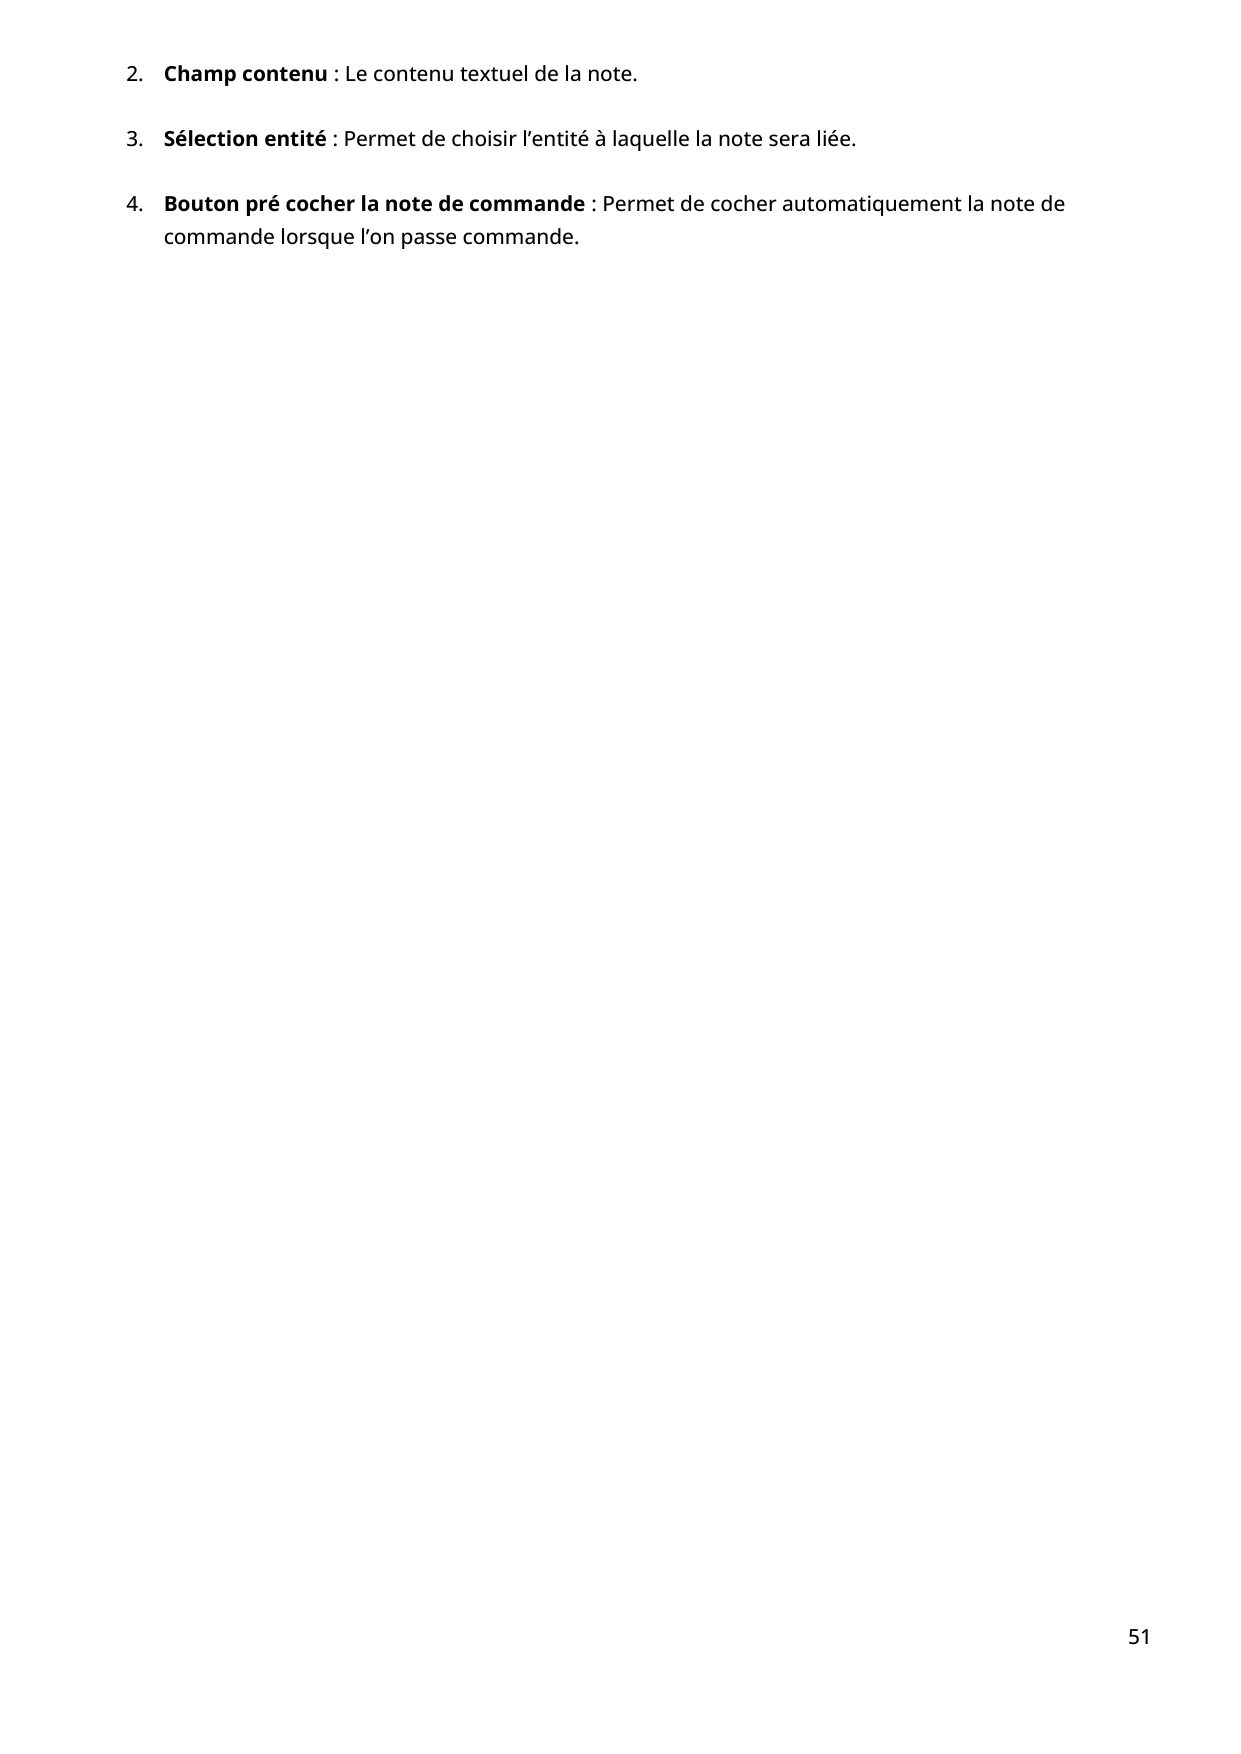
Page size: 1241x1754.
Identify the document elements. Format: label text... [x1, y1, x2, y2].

list Sélection entité : Permet de choisir l’entité à laquelle la note sera liée. [126, 124, 1152, 185]
list Bouton pré cocher la note de commande : Permet de cocher automatiquement la note de commande lorsque l’on passe commande. [126, 189, 1152, 250]
list Champ contenu : Le contenu textuel de la note. [126, 59, 1152, 120]
